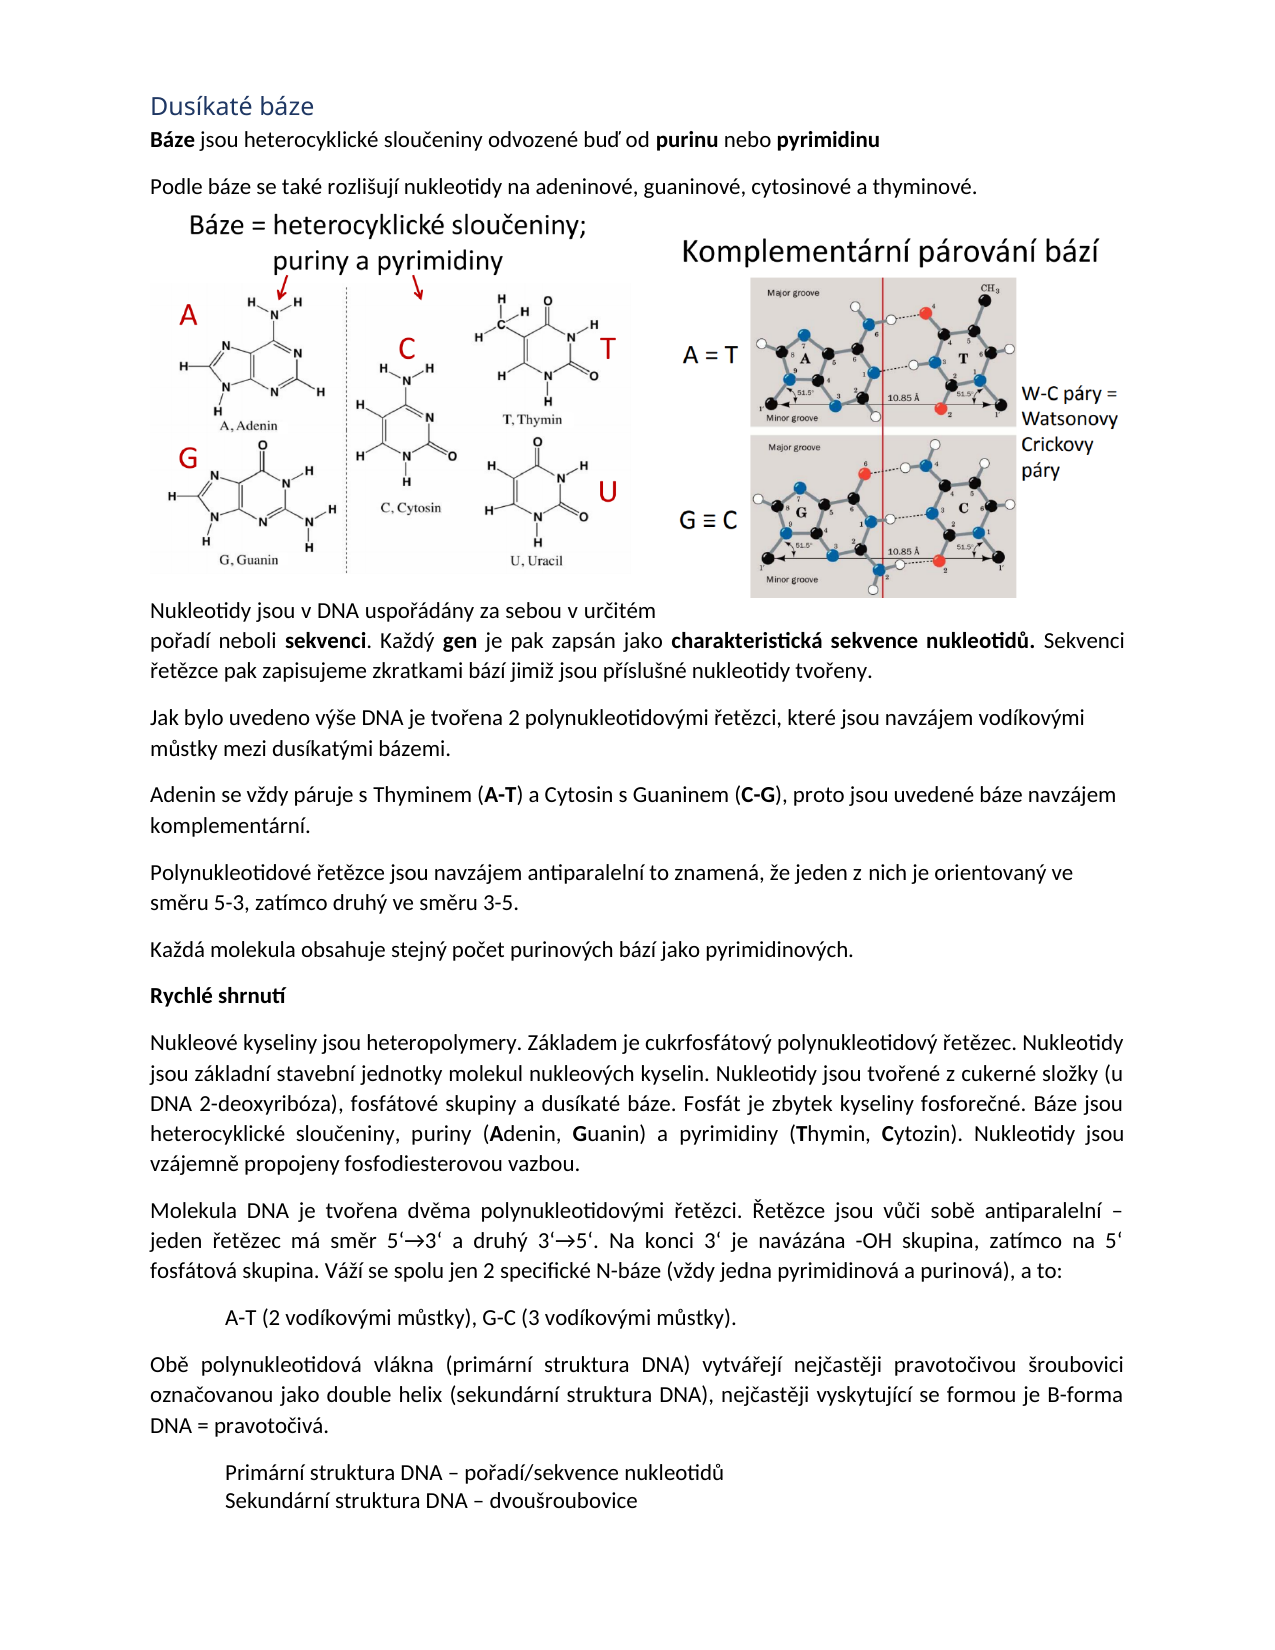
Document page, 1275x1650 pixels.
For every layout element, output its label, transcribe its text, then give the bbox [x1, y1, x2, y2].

text Molekula DNA je tvořena dvěma polynukleotidovými řetězci. Řetězce jsou vůči sobě antiparalelní – jeden řetězec má směr 5‘→3‘ a druhý 3‘→5‘. Na konci 3‘ je navázána -OH skupina, zatímco na 5‘ fosfátová skupina. Váží se spolu jen 2 specifické N-báze (vždy jedna pyrimidinová a purinová), a to: [150, 1196, 1125, 1285]
text Nukleové kyseliny jsou heteropolymery. Základem je cukrfosfátový polynukleotidový řetězec. Nukleotidy jsou základní stavební jednotky molekul nukleových kyselin. Nukleotidy jsou tvořené z cukerné složky (u DNA 2-deoxyribóza), fosfátové skupiny a dusíkaté báze. Fosfát je zbytek kyseliny fosforečné. Báze jsou heterocyklické sloučeniny, puriny (Adenin, Guanin) a pyrimidiny (Thymin, Cytozin). Nukleotidy jsou vzájemně propojeny fosfodiesterovou vazbou. [150, 1028, 1125, 1177]
subtitle Dusíkaté báze [150, 88, 1125, 123]
picture [656, 228, 1125, 598]
text Primární struktura DNA – pořadí/sekvence nukleotidů [150, 1458, 1125, 1486]
text Každá molekula obsahuje stejný počet purinových bází jako pyrimidinových. [150, 935, 1125, 963]
picture [150, 211, 636, 576]
text Polynukleotidové řetězce jsou navzájem antiparalelní to znamená, že jeden z nich je orientovaný ve směru 5-3, zatímco druhý ve směru 3-5. [150, 858, 1125, 916]
text Jak bylo uvedeno výše DNA je tvořena 2 polynukleotidovými řetězci, které jsou navzájem vodíkovými můstky mezi dusíkatými bázemi. [150, 703, 1125, 762]
text Obě polynukleotidová vlákna (primární struktura DNA) vytvářejí nejčastěji pravotočivou šroubovici označovanou jako double helix (sekundární struktura DNA), nejčastěji vyskytující se formou je B-forma DNA = pravotočivá. [150, 1350, 1125, 1439]
text Sekundární struktura DNA – dvoušroubovice [150, 1486, 1125, 1514]
text Nukleotidy jsou v DNA uspořádány za sebou v určitém pořadí neboli sekvenci. Každý gen je pak zapsán jako charakteristická sekvence nukleotidů. Sekvenci řetězce pak zapisujeme zkratkami bází jimiž jsou příslušné nukleotidy tvořeny. [150, 547, 1125, 685]
text Adenin se vždy páruje s Thyminem (A-T) a Cytosin s Guaninem (C-G), proto jsou uvedené báze navzájem komplementární. [150, 781, 1125, 839]
text Podle báze se také rozlišují nukleotidy na adeninové, guaninové, cytosinové a thyminové. [150, 172, 1125, 200]
text Báze jsou heterocyklické sloučeniny odvozené buď od purinu nebo pyrimidinu [150, 125, 1125, 153]
text Rychlé shrnutí [150, 982, 1125, 1010]
text A-T (2 vodíkovými můstky), G-C (3 vodíkovými můstky). [150, 1303, 1125, 1332]
